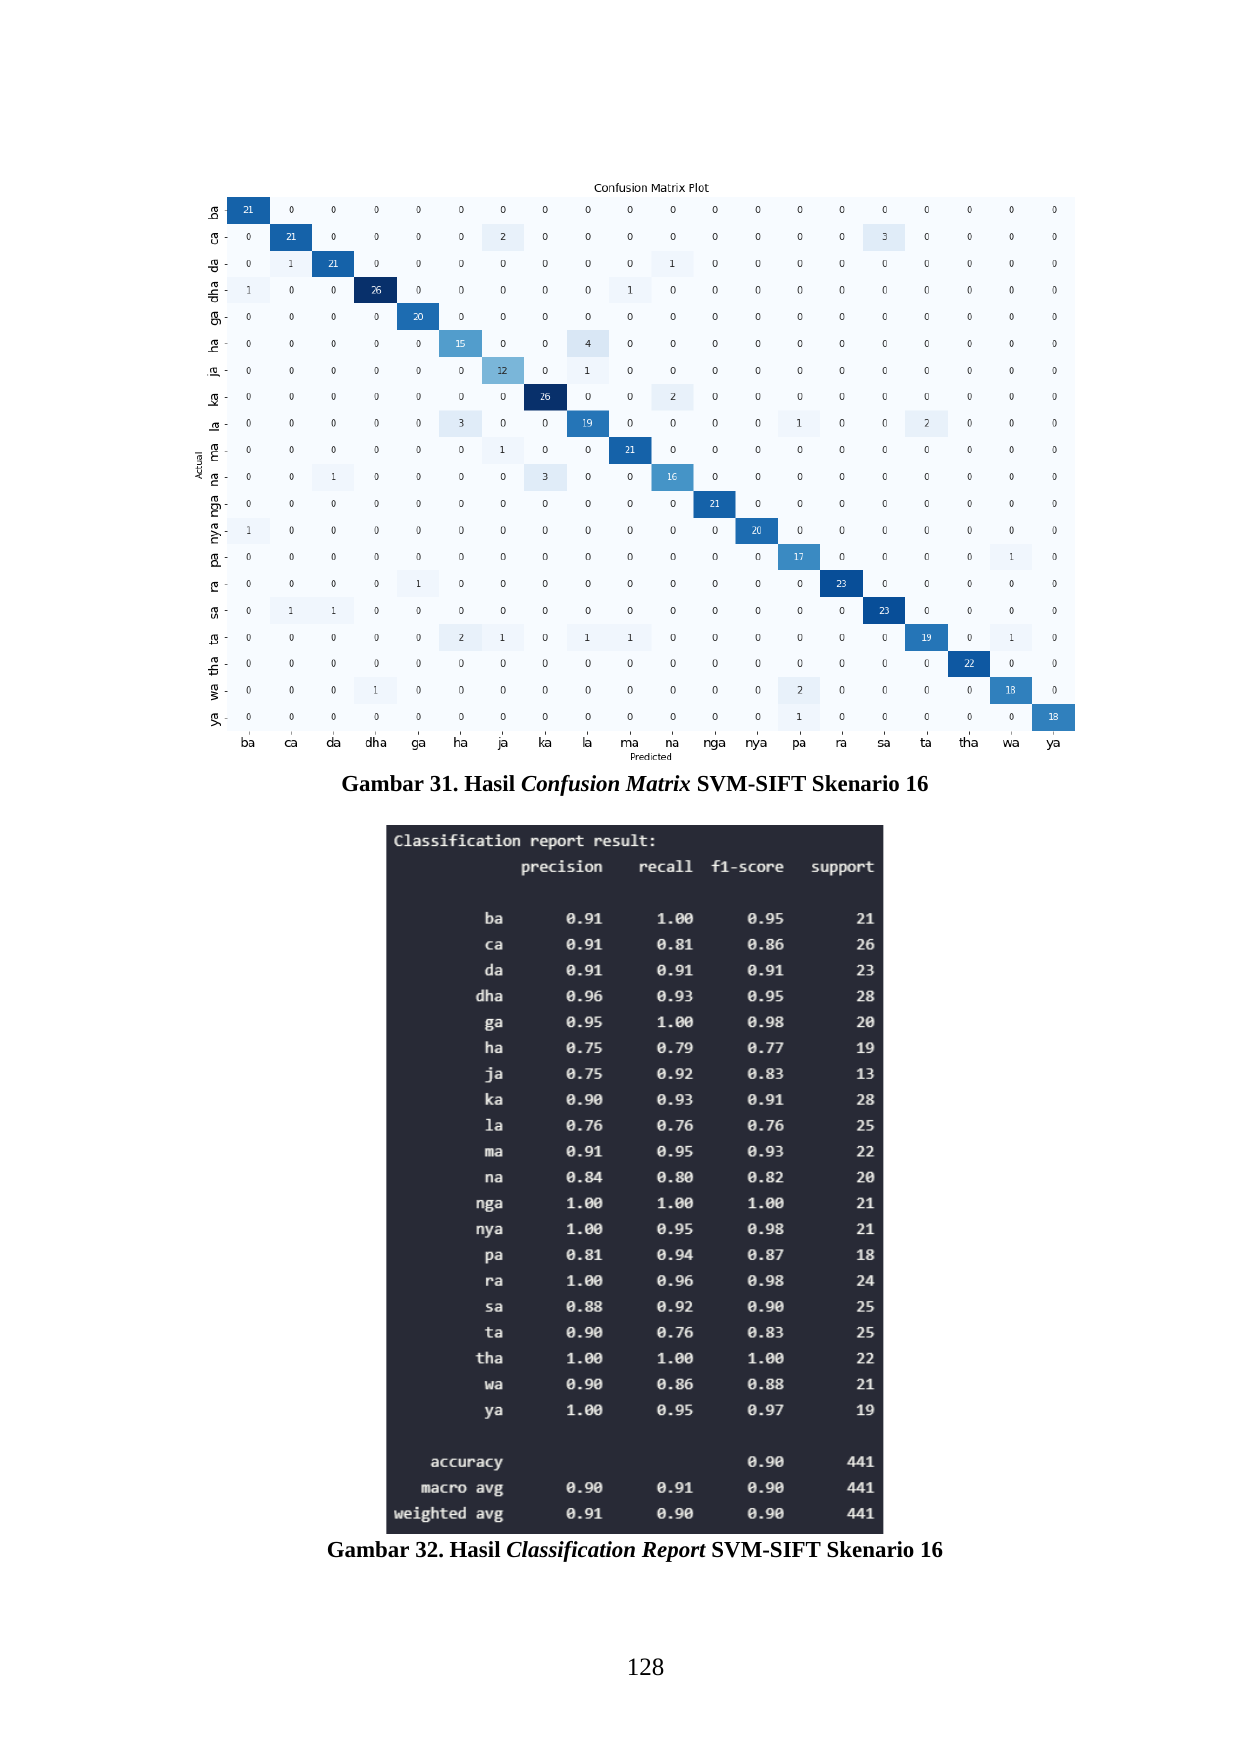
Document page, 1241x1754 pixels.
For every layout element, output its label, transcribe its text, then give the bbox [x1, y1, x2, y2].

picture [386, 825, 884, 1534]
text Gambar 32. Hasil Classification Report SVM-SIFT Skenario 16 [177, 1536, 1092, 1562]
picture [191, 177, 1079, 768]
text Gambar 31. Hasil Confusion Matrix SVM-SIFT Skenario 16 [177, 770, 1092, 796]
